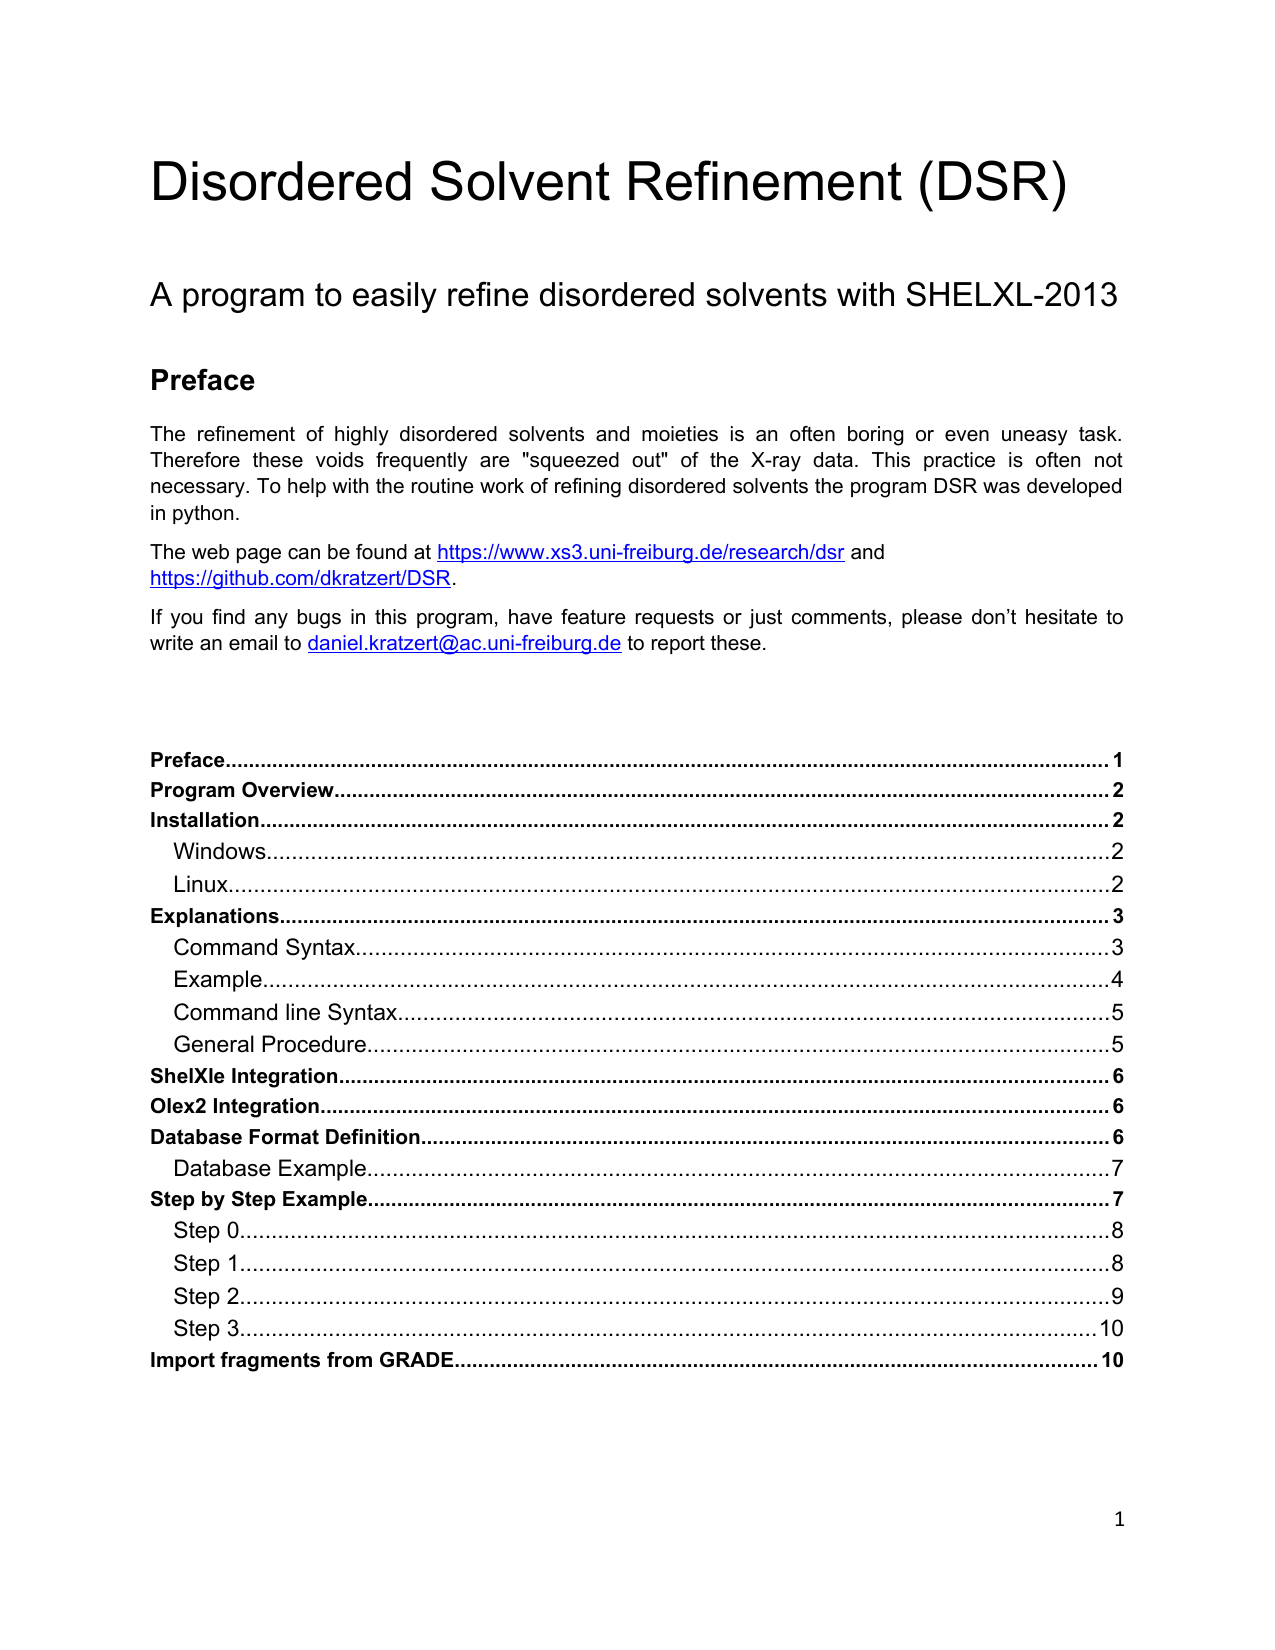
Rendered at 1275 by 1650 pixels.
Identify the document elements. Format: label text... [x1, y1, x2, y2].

text Program Overview 2 [150, 778, 1125, 802]
text Step by Step Example 7 [150, 1187, 1125, 1211]
text Step 3 10 [173, 1315, 1125, 1342]
text Preface [150, 363, 1125, 397]
text Step 2 9 [173, 1283, 1125, 1309]
text Linux 2 [173, 871, 1125, 897]
text Database Example 7 [173, 1155, 1125, 1181]
text Import fragments from GRADE 10 [150, 1348, 1125, 1372]
text Example 4 [173, 966, 1125, 993]
text General Procedure 5 [173, 1031, 1125, 1058]
text Preface 1 [150, 748, 1125, 772]
text Explanations 3 [150, 903, 1125, 927]
text Olex2 Integration 6 [150, 1094, 1125, 1118]
text Disordered Solvent Refinement (DSR) [150, 150, 1125, 212]
text Step 1 8 [173, 1250, 1125, 1276]
text Database Format Definition 6 [150, 1124, 1125, 1148]
text ShelXle Integration 6 [150, 1064, 1125, 1088]
text A program to easily refine disordered solvents with SHELXL-2013 [150, 274, 1125, 313]
text Command line Syntax 5 [173, 999, 1125, 1025]
text Windows 2 [173, 838, 1125, 864]
text If you find any bugs in this program, have feature requests or just comments, please don’t hesitate to write an email to daniel.kratzert@ac.uni-freiburg.de to report these. [150, 605, 1125, 655]
text Step 0 8 [173, 1217, 1125, 1244]
text Installation 2 [150, 808, 1125, 832]
text Command Syntax 3 [173, 934, 1125, 960]
text The web page can be found at https://www.xs3.uni-freiburg.de/research/dsr and https://github.com/dkratzert/DSR. [150, 539, 1125, 590]
text The refinement of highly disordered solvents and moieties is an often boring or even uneasy task. Therefore these voids frequently are "squeezed out" of the X-ray data. This practice is often not necessary. To help with the routine work of refining disordered solvents the program DSR was developed in python. [150, 422, 1125, 524]
